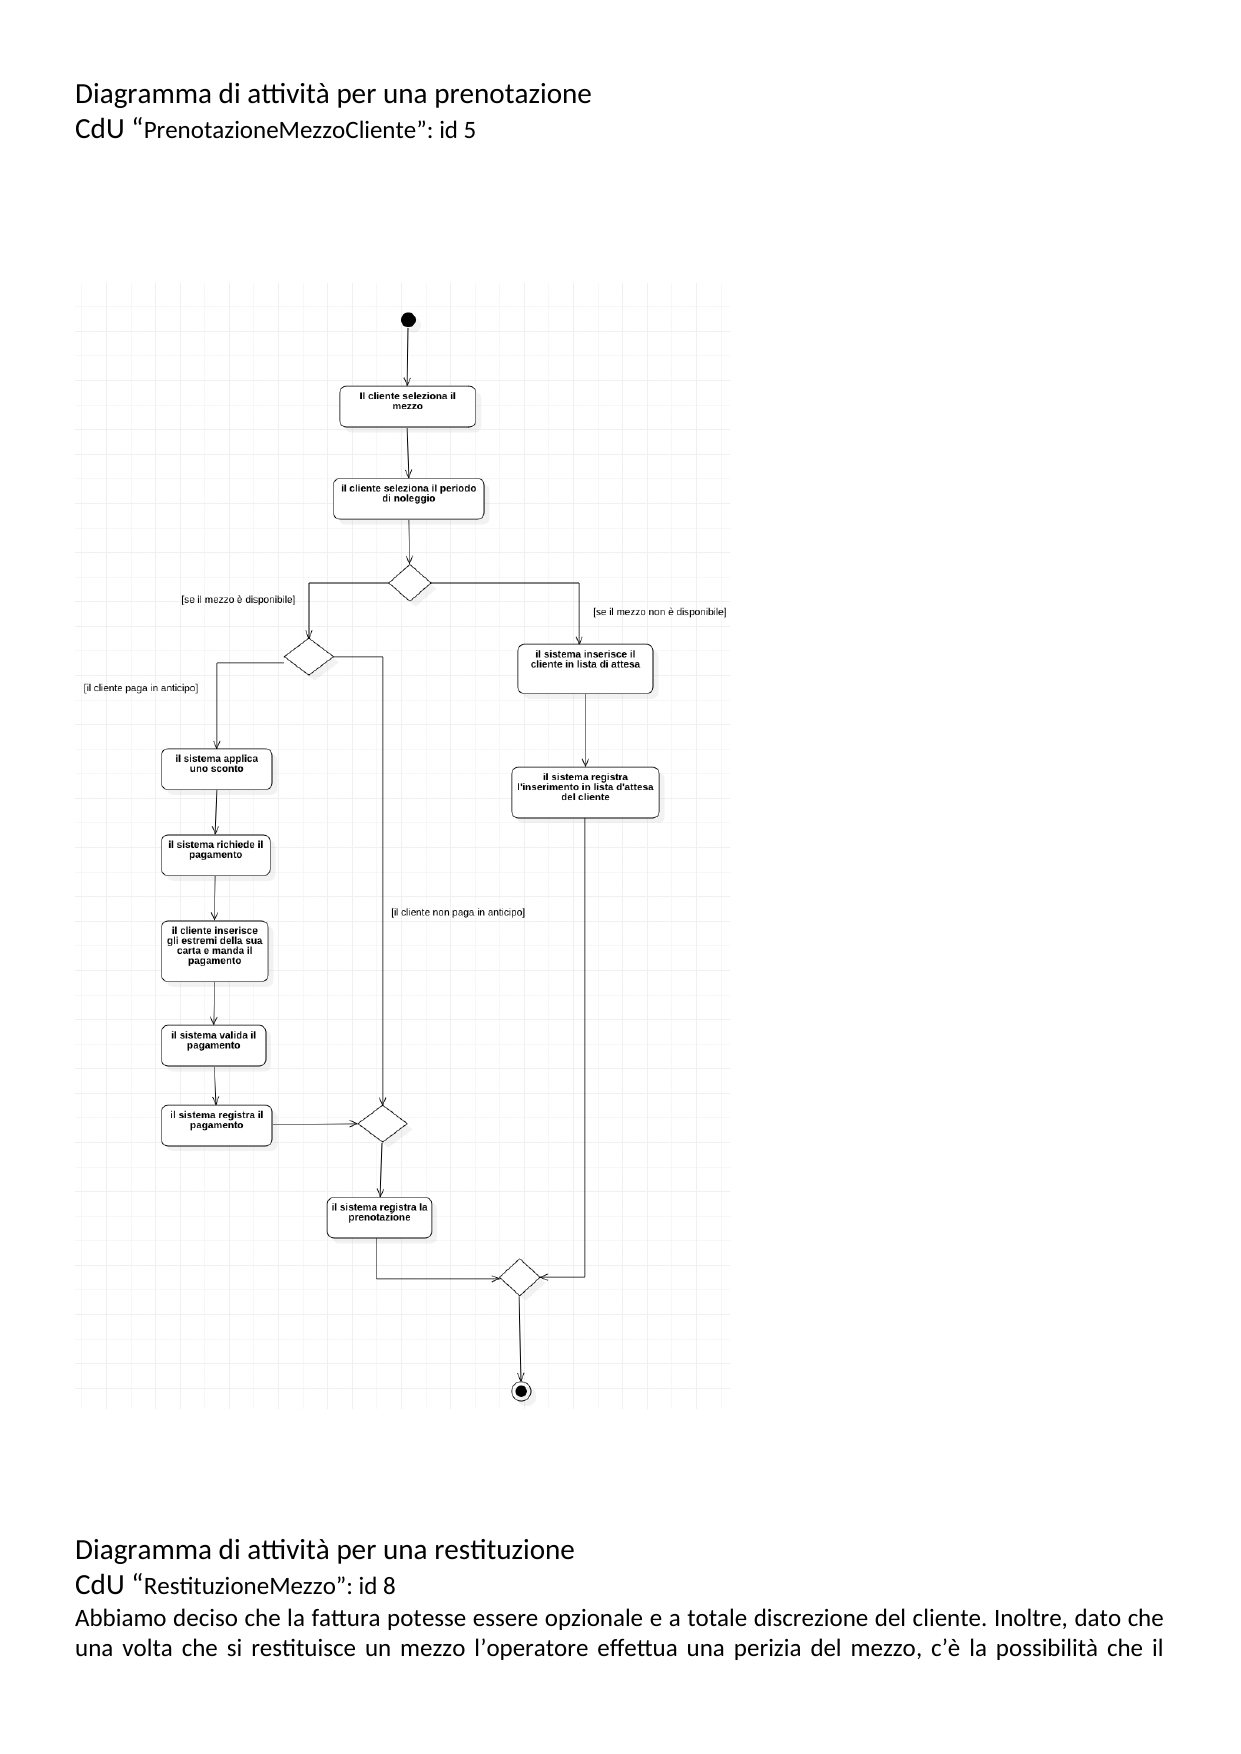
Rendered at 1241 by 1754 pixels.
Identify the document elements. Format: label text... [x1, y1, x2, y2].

text CdU “PrenotazioneMezzoCliente”: id 5 [75, 111, 1165, 146]
picture [75, 283, 731, 1409]
text CdU “RestituzioneMezzo”: id 8 [75, 1566, 1165, 1602]
text Diagramma di attività per una prenotazione [75, 75, 1165, 111]
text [75, 1602, 1165, 1663]
text Diagramma di attività per una restituzione [75, 1531, 1165, 1566]
